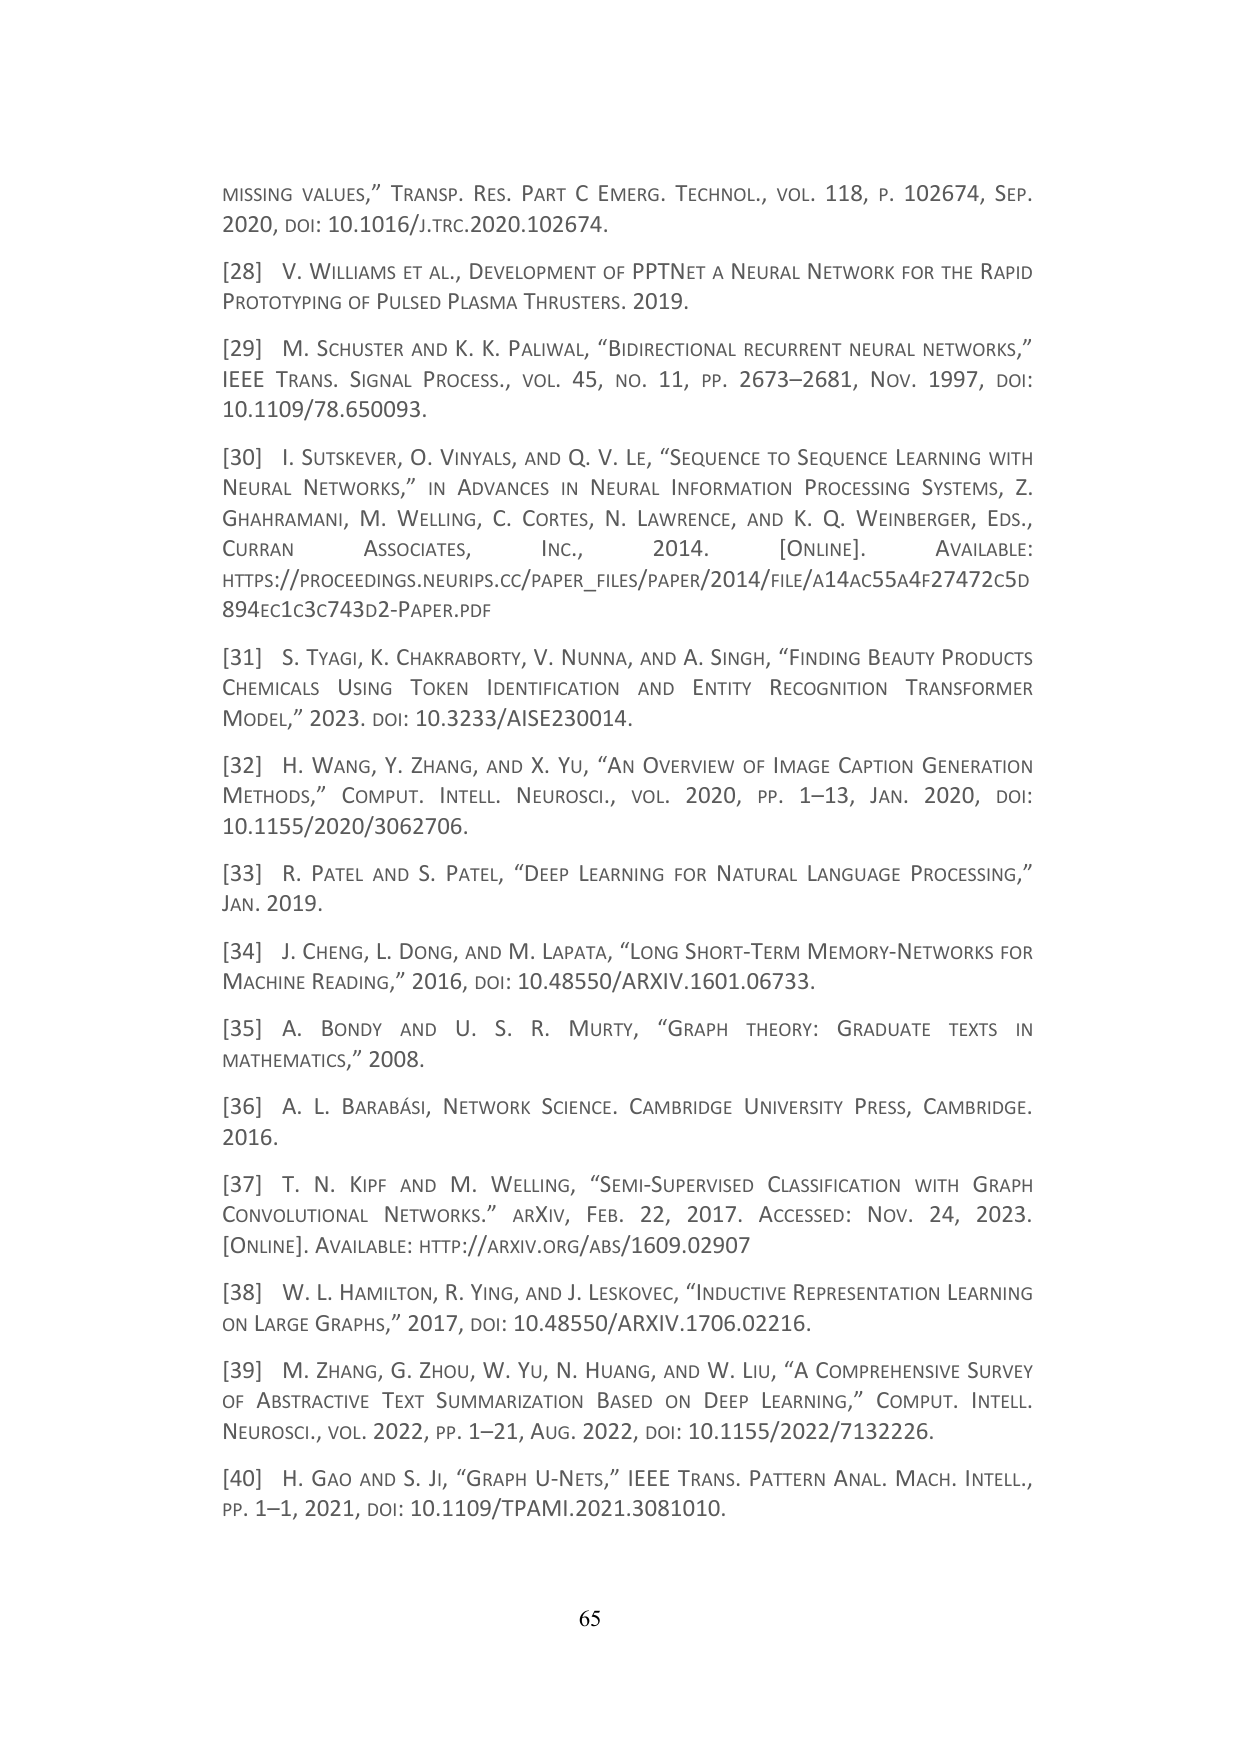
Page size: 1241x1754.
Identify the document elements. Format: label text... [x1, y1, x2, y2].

text [34] J. Cheng, L. Dong, and M. Lapata, “Long Short-Term Memory-Networks for Machine Reading,” 2016, doi: 10.48550/ARXIV.1601.06733. [222, 935, 1033, 996]
text [33] R. Patel and S. Patel, “Deep Learning for Natural Language Processing,” Jan. 2019. [222, 857, 1033, 918]
text [40] H. Gao and S. Ji, “Graph U-Nets,” IEEE Trans. Pattern Anal. Mach. Intell., pp. 1–1, 2021, doi: 10.1109/TPAMI.2021.3081010. [222, 1462, 1033, 1523]
text [36] A. L. Barabási, Network Science. Cambridge University Press, Cambridge. 2016. [222, 1090, 1033, 1151]
text [28] V. Williams et al., Development of PPTNet a Neural Network for the Rapid Prototyping of Pulsed Plasma Thrusters. 2019. [222, 255, 1033, 316]
text [30] I. Sutskever, O. Vinyals, and Q. V. Le, “Sequence to Sequence Learning with Neural Networks,” in Advances in Neural Information Processing Systems, Z. Ghahramani, M. Welling, C. Cortes, N. Lawrence, and K. Q. Weinberger, Eds., Curran Associates, Inc., 2014. [Online]. Available: https://proceedings.neurips.cc/paper_files/paper/2014/file/a14ac55a4f27472c5d894ec1c3c743d2-Paper.pdf [222, 441, 1033, 624]
text [29] M. Schuster and K. K. Paliwal, “Bidirectional recurrent neural networks,” IEEE Trans. Signal Process., vol. 45, no. 11, pp. 2673–2681, Nov. 1997, doi: 10.1109/78.650093. [222, 333, 1033, 424]
text [38] W. L. Hamilton, R. Ying, and J. Leskovec, “Inductive Representation Learning on Large Graphs,” 2017, doi: 10.48550/ARXIV.1706.02216. [222, 1276, 1033, 1337]
text [35] A. Bondy and U. S. R. Murty, “Graph theory: Graduate texts in mathematics,” 2008. [222, 1012, 1033, 1073]
text [39] M. Zhang, G. Zhou, W. Yu, N. Huang, and W. Liu, “A Comprehensive Survey of Abstractive Text Summarization Based on Deep Learning,” Comput. Intell. Neurosci., vol. 2022, pp. 1–21, Aug. 2022, doi: 10.1155/2022/7132226. [222, 1354, 1033, 1445]
text [31] S. Tyagi, K. Chakraborty, V. Nunna, and A. Singh, “Finding Beauty Products Chemicals Using Token Identification and Entity Recognition Transformer Model,” 2023. doi: 10.3233/AISE230014. [222, 641, 1033, 732]
text [37] T. N. Kipf and M. Welling, “Semi-Supervised Classification with Graph Convolutional Networks.” arXiv, Feb. 22, 2017. Accessed: Nov. 24, 2023. [Online]. Available: http://arxiv.org/abs/1609.02907 [222, 1168, 1033, 1259]
text [32] H. Wang, Y. Zhang, and X. Yu, “An Overview of Image Caption Generation Methods,” Comput. Intell. Neurosci., vol. 2020, pp. 1–13, Jan. 2020, doi: 10.1155/2020/3062706. [222, 749, 1033, 840]
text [222, 177, 1033, 238]
